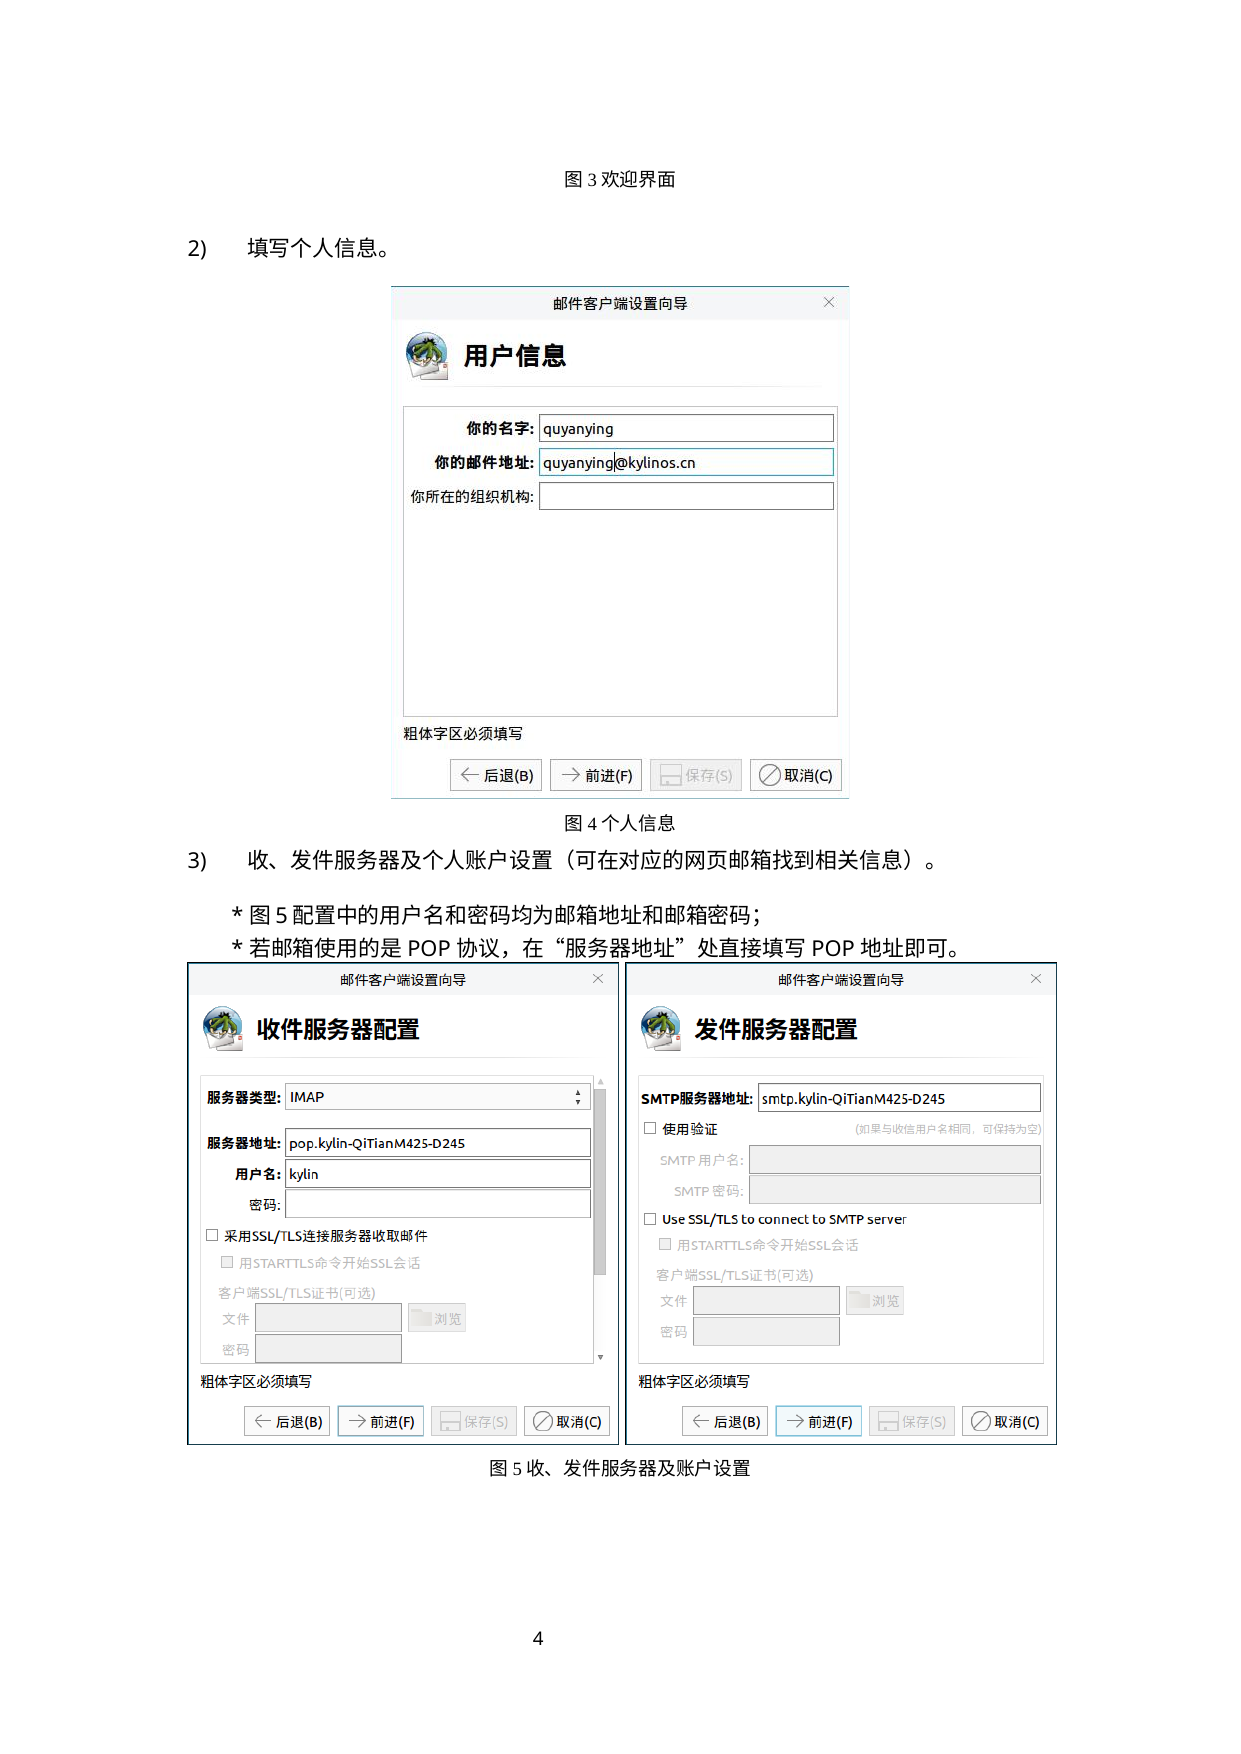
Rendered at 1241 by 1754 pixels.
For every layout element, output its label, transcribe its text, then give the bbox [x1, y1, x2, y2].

text 图 3 欢迎界面 [187, 162, 1053, 194]
subtitle 收、发件服务器及个人账户设置（可在对应的网页邮箱找到相关信息）。 [187, 843, 1053, 875]
picture [391, 286, 850, 799]
text 图 5 收、发件服务器及账户设置 [187, 1451, 1053, 1483]
picture [625, 962, 1057, 1445]
text 图 4 个人信息 [187, 806, 1053, 839]
picture [187, 962, 619, 1445]
subtitle 填写个人信息。 [187, 231, 1053, 264]
text * 图5配置中的用户名和密码均为邮箱地址和邮箱密码； [187, 898, 1053, 931]
text * 若邮箱使用的是 POP 协议，在“服务器地址”处直接填写 POP 地址即可。 [187, 931, 1053, 963]
